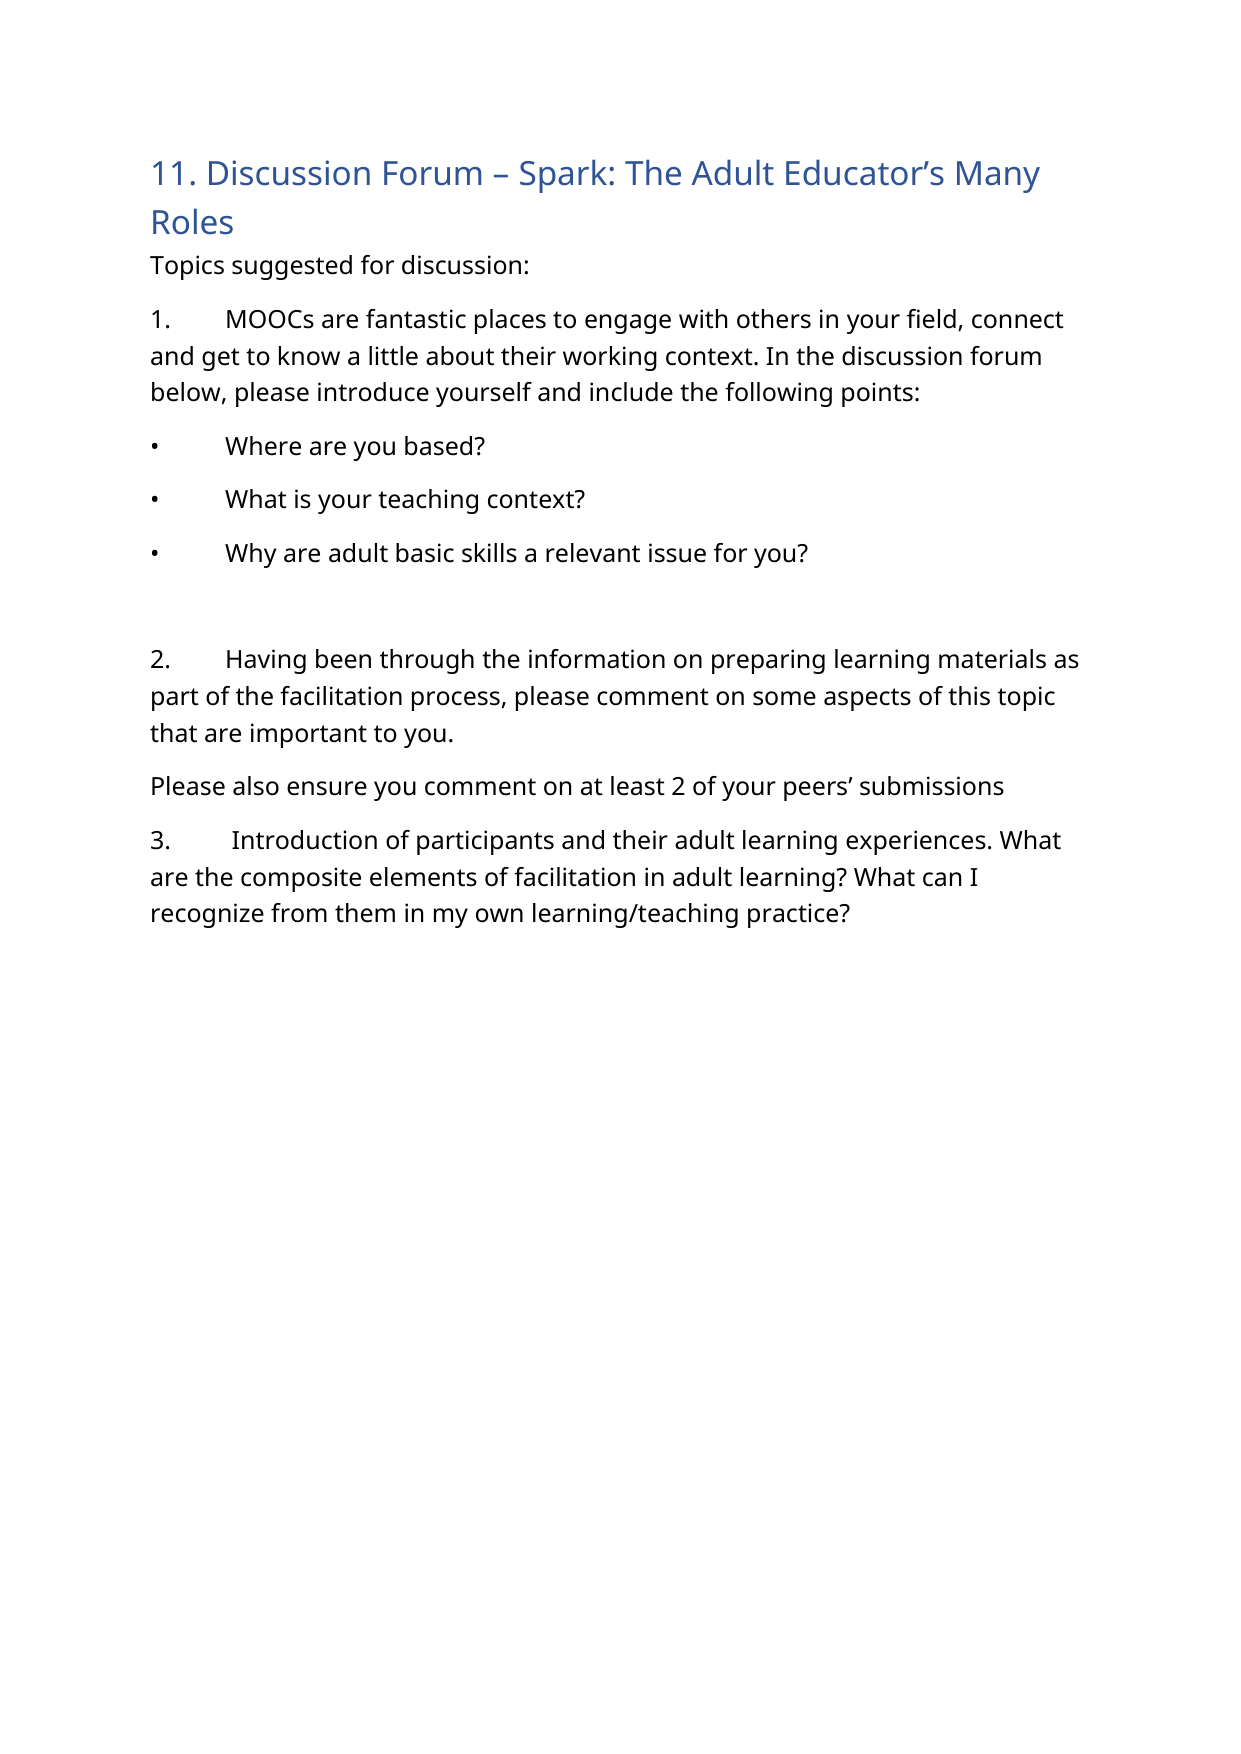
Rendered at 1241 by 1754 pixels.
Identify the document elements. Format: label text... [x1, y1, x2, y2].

subtitle 11. Discussion Forum – Spark: The Adult Educator’s Many Roles [150, 150, 1090, 244]
text • Where are you based? [150, 428, 1090, 462]
text • What is your teaching context? [150, 482, 1090, 516]
text • Why are adult basic skills a relevant issue for you? [150, 535, 1090, 569]
text Topics suggested for discussion: [150, 248, 1090, 282]
text 2. Having been through the information on preparing learning materials as part of the facilitation process, please comment on some aspects of this topic that are important to you. [150, 642, 1090, 750]
text 1. MOOCs are fantastic places to engage with others in your field, connect and get to know a little about their working context. In the discussion forum below, please introduce yourself and include the following points: [150, 301, 1090, 409]
text Please also ensure you comment on at least 2 of your peers’ submissions [150, 769, 1090, 803]
text 3. Introduction of participants and their adult learning experiences. What are the composite elements of facilitation in adult learning? What can I recognize from them in my own learning/teaching practice? [150, 822, 1090, 930]
